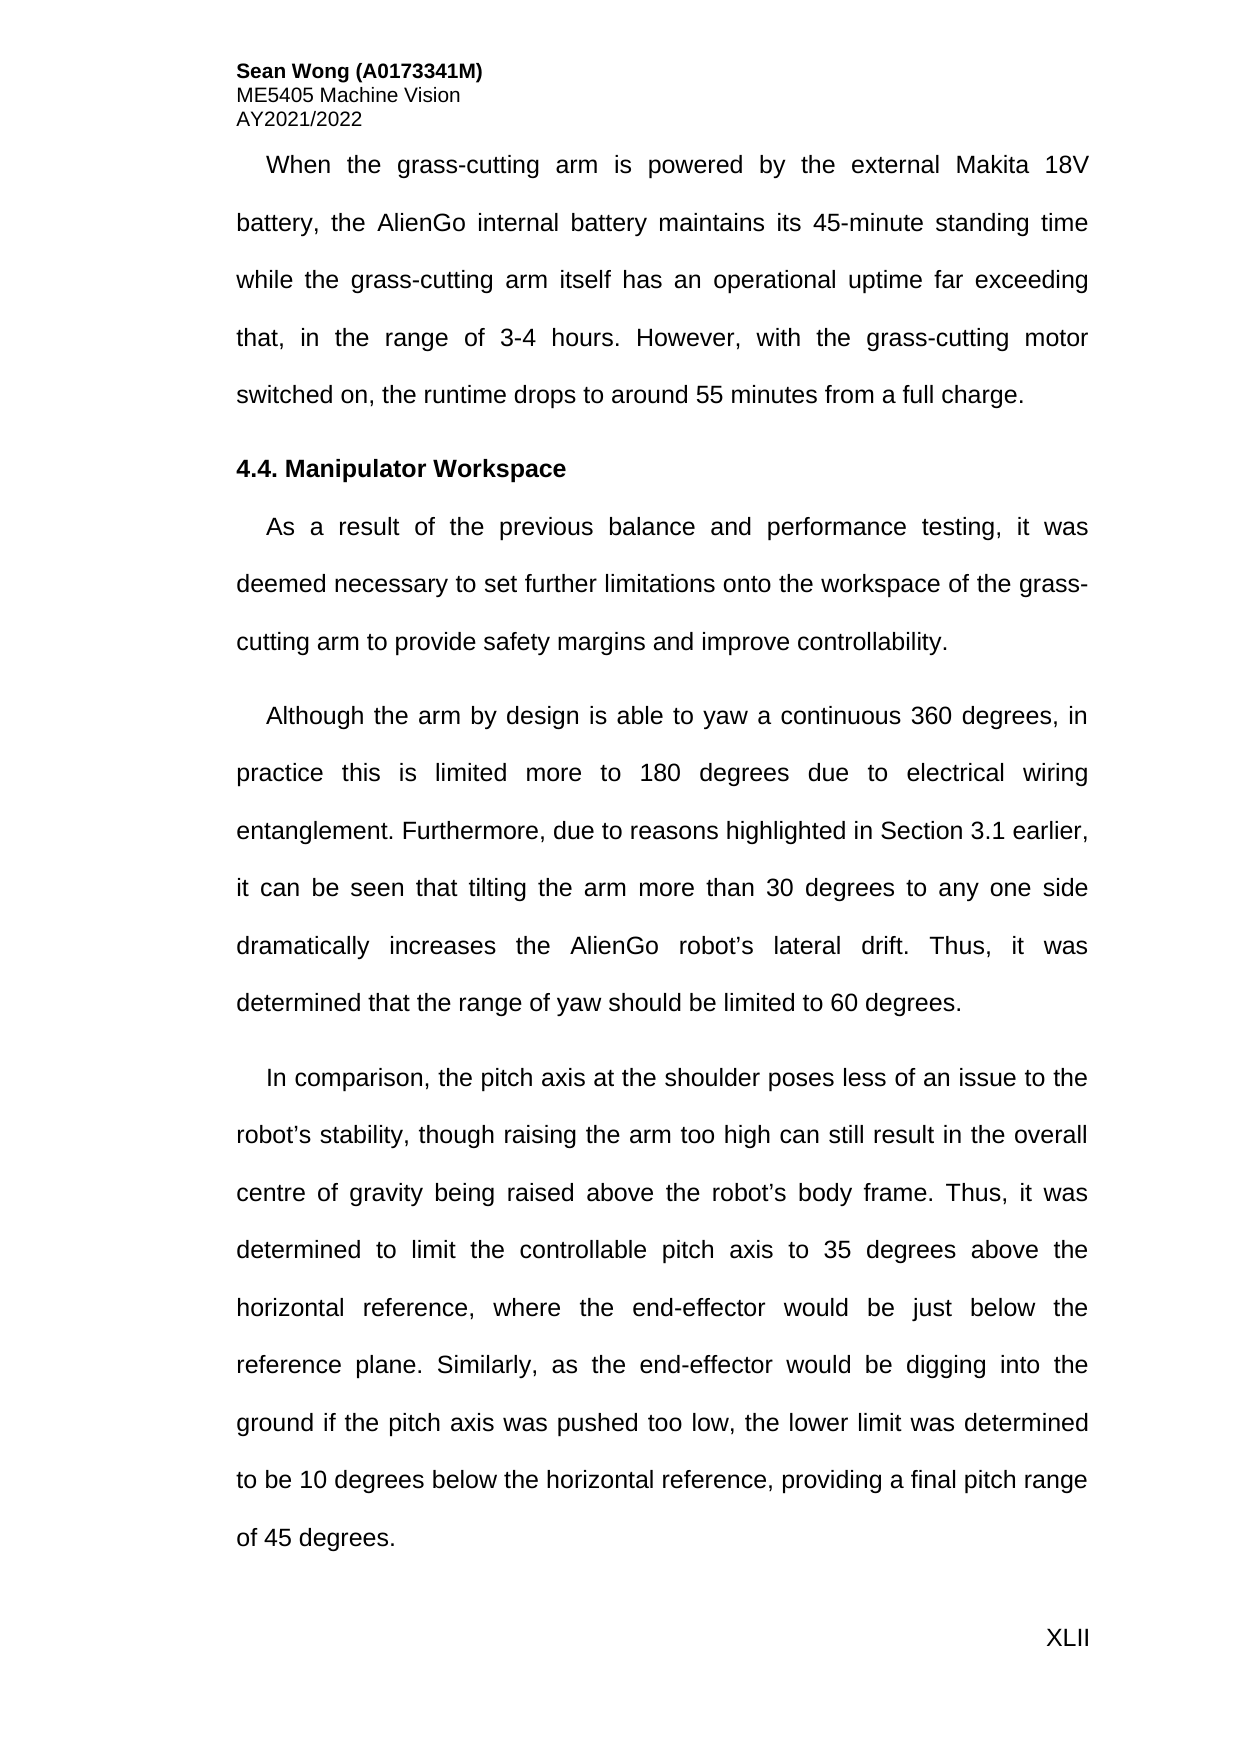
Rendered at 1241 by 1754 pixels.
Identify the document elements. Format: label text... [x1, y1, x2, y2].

subtitle 4.4. Manipulator Workspace [236, 454, 1090, 483]
text When the grass-cutting arm is powered by the external Makita 18V battery, the AlienGo internal battery maintains its 45-minute standing time while the grass-cutting arm itself has an operational uptime far exceeding that, in the range of 3-4 hours. However, with the grass-cutting motor switched on, the runtime drops to around 55 minutes from a full charge. [236, 150, 1090, 409]
text As a result of the previous balance and performance testing, it was deemed necessary to set further limitations onto the workspace of the grass-cutting arm to provide safety margins and improve controllability. [236, 512, 1090, 655]
text Although the arm by design is able to yaw a continuous 360 degrees, in practice this is limited more to 180 degrees due to electrical wiring entanglement. Furthermore, due to reasons highlighted in Section 3.1 earlier, it can be seen that tilting the arm more than 30 degrees to any one side dramatically increases the AlienGo robot’s lateral drift. Thus, it was determined that the range of yaw should be limited to 60 degrees. [236, 701, 1090, 1017]
text In comparison, the pitch axis at the shoulder poses less of an issue to the robot’s stability, though raising the arm too high can still result in the overall centre of gravity being raised above the robot’s body frame. Thus, it was determined to limit the controllable pitch axis to 35 degrees above the horizontal reference, where the end-effector would be just below the reference plane. Similarly, as the end-effector would be digging into the ground if the pitch axis was pushed too low, the lower limit was determined to be 10 degrees below the horizontal reference, providing a final pitch range of 45 degrees. [236, 1062, 1090, 1551]
